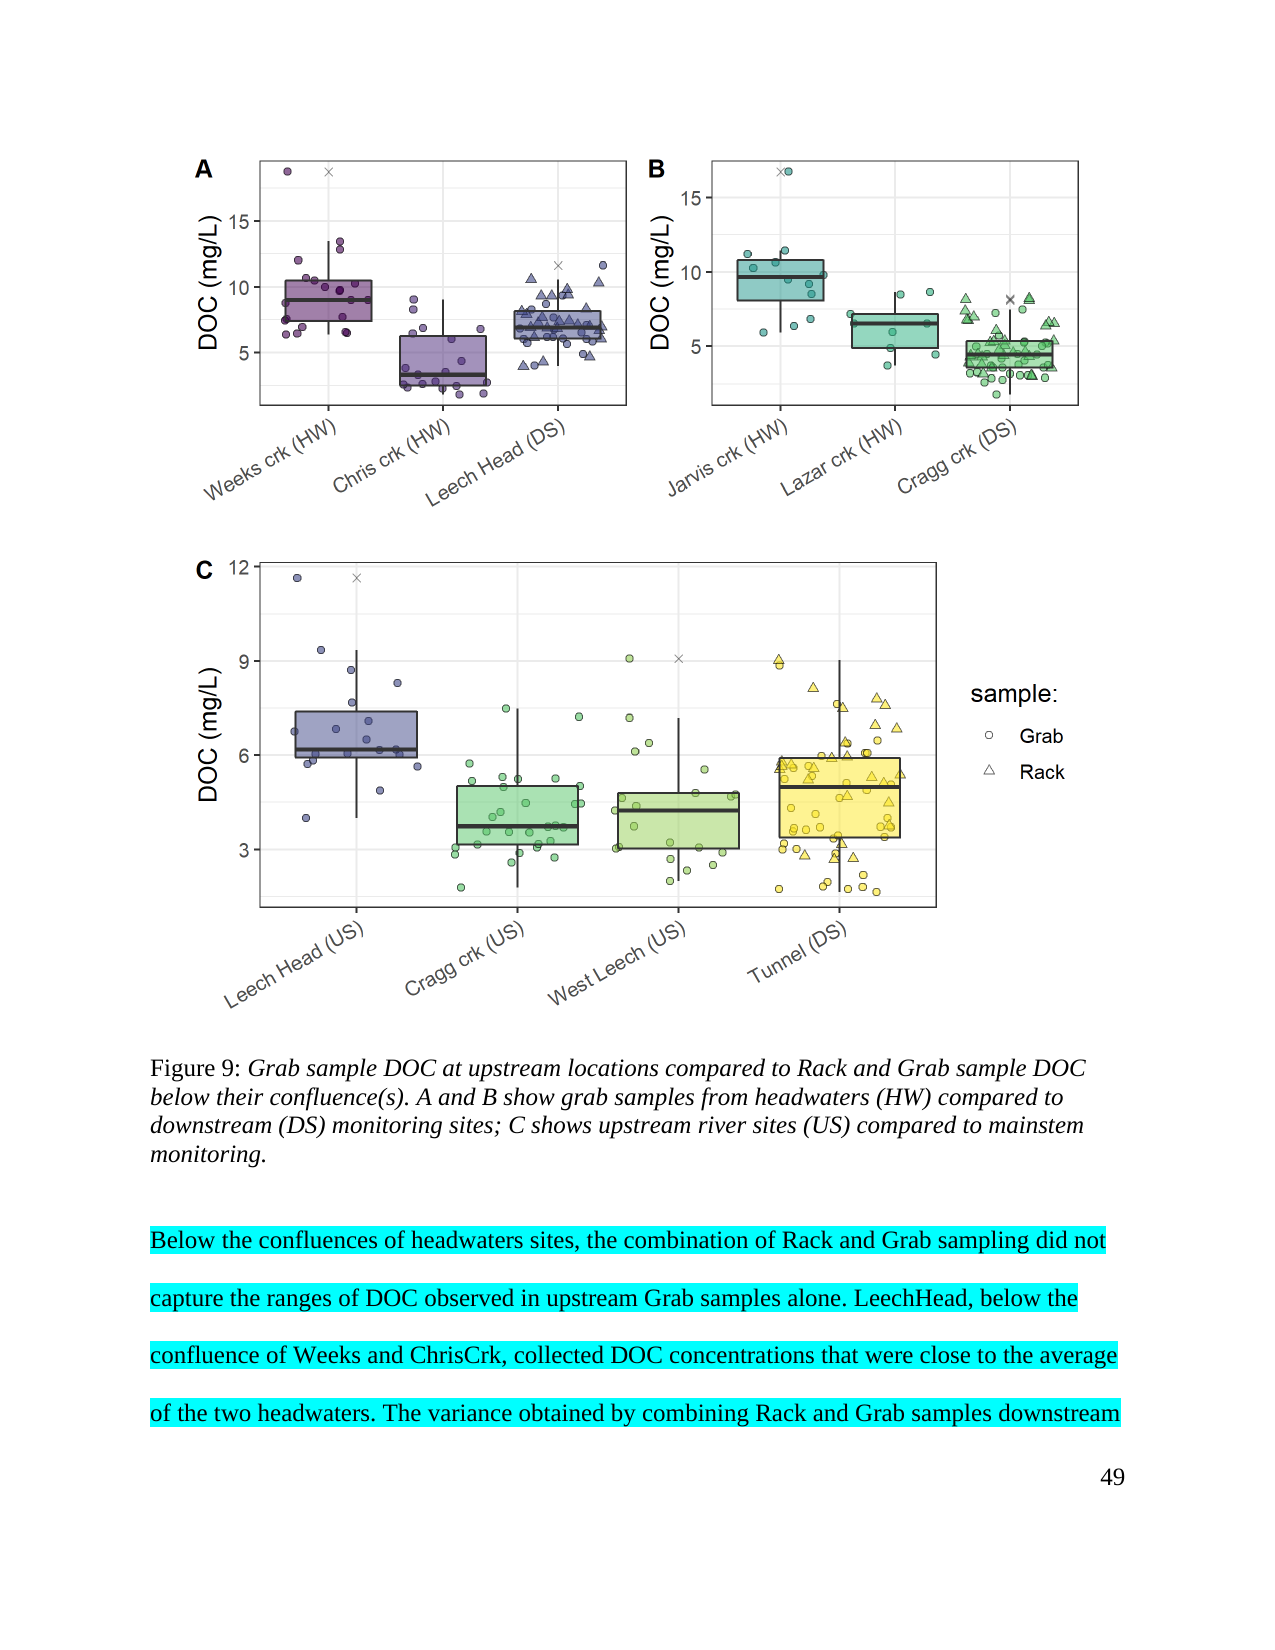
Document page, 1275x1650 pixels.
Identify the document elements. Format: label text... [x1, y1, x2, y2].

text Figure 9: Grab sample DOC at upstream locations compared to Rack and Grab sample DOC below their confluence(s). A and B show grab samples from headwaters (HW) compared to downstream (DS) monitoring sites; C shows upstream river sites (US) compared to mainstem monitoring. [150, 1053, 1125, 1168]
picture [186, 150, 1089, 1053]
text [150, 1226, 1125, 1427]
